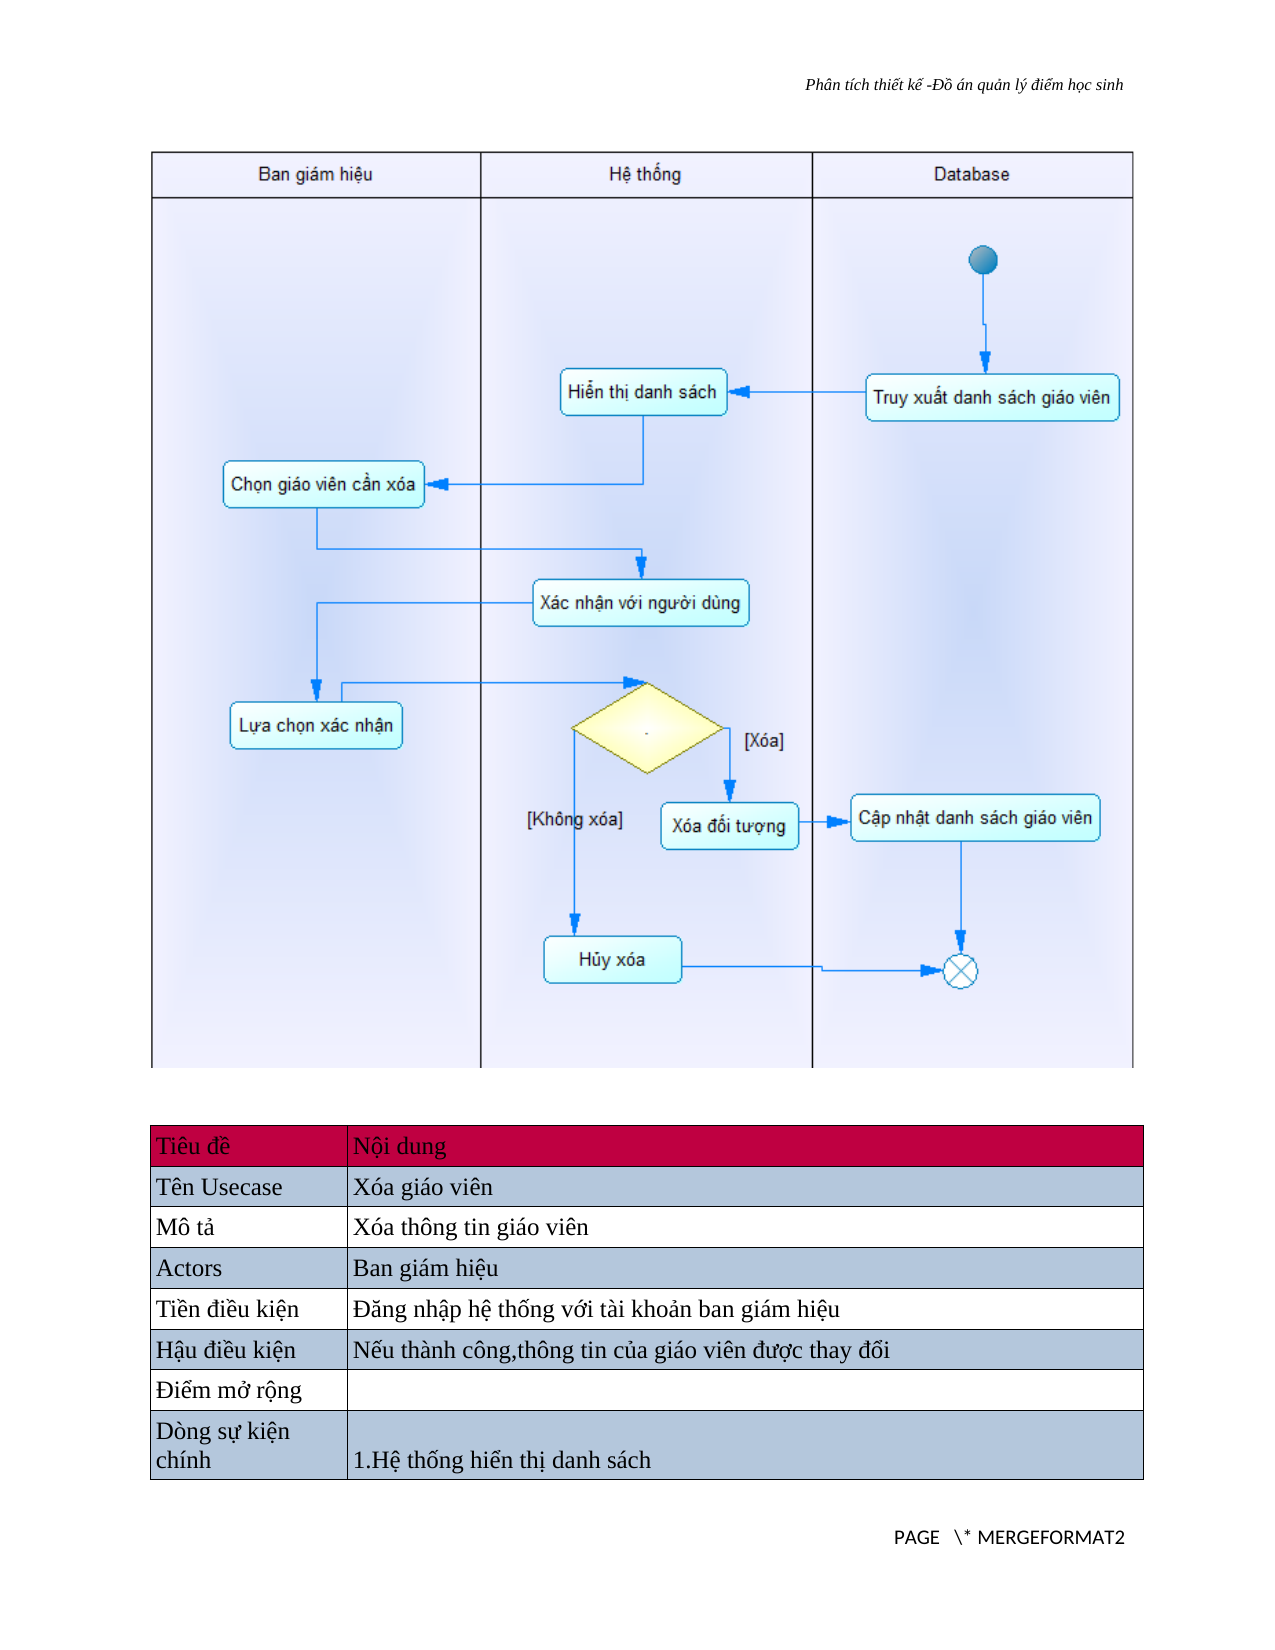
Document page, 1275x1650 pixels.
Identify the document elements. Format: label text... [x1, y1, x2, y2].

table_cell Tên Usecase [151, 1167, 347, 1206]
table_cell Hậu điều kiện [151, 1330, 347, 1369]
table_cell Dòng sự kiện chính [151, 1411, 347, 1479]
table_cell Xóa thông tin giáo viên [348, 1207, 1143, 1247]
table_cell Actors [151, 1248, 347, 1288]
table_header Nội dung [348, 1126, 1143, 1166]
table_cell Ban giám hiệu [348, 1248, 1143, 1288]
picture [150, 150, 1134, 1068]
table_cell Xóa giáo viên [348, 1167, 1143, 1206]
table_cell [348, 1370, 1143, 1410]
table_cell Điểm mở rộng [151, 1370, 347, 1410]
table_header Tiêu đề [151, 1126, 347, 1166]
table_cell Mô tả [151, 1207, 347, 1247]
table_cell Nếu thành công,thông tin của giáo viên được thay đổi [348, 1330, 1143, 1369]
table_cell Đăng nhập hệ thống với tài khoản ban giám hiệu [348, 1289, 1143, 1328]
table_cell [348, 1411, 1143, 1479]
table_cell Tiền điều kiện [151, 1289, 347, 1328]
